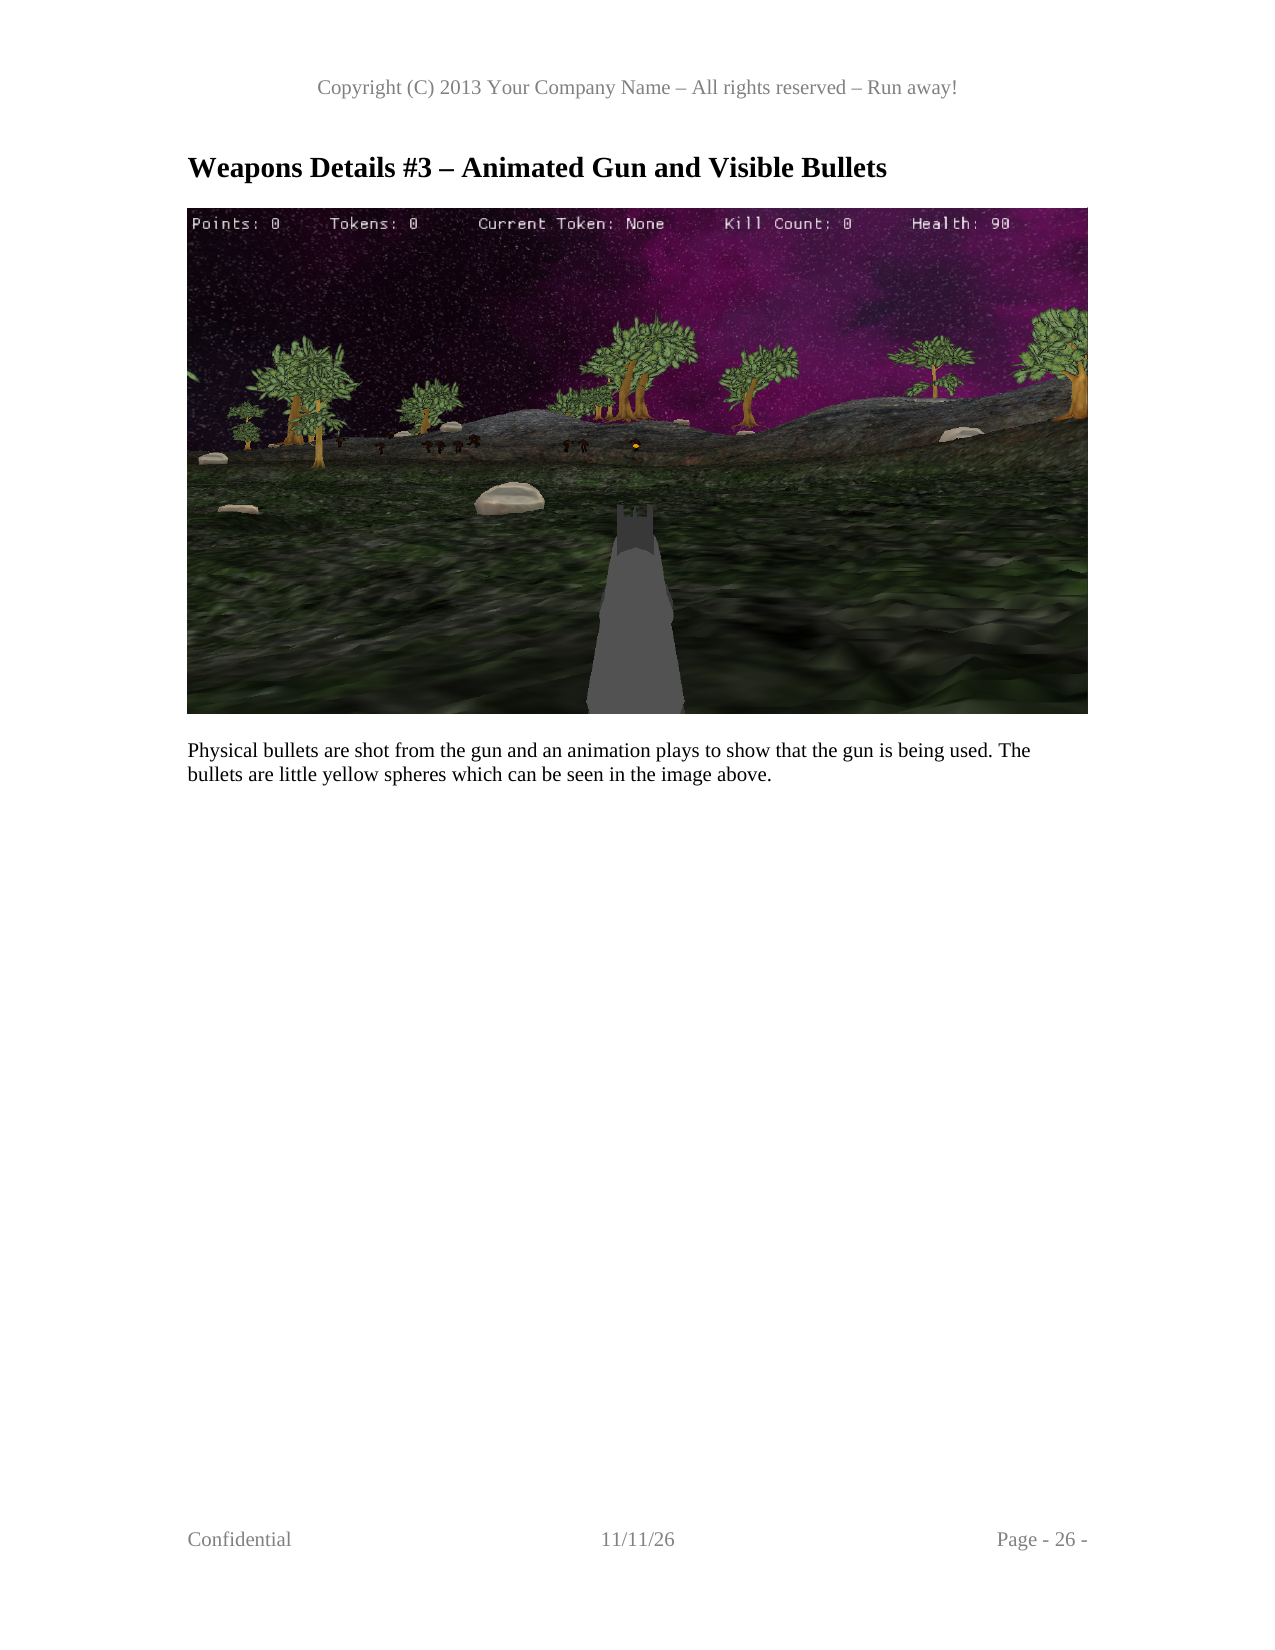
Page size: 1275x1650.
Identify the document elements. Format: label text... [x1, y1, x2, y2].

picture [187, 207, 1088, 714]
text Physical bullets are shot from the gun and an animation plays to show that the gun is being used. The bullets are little yellow spheres which can be seen in the image above. [187, 738, 1087, 786]
subtitle Weapons Details #3 – Animated Gun and Visible Bullets [187, 150, 1087, 183]
